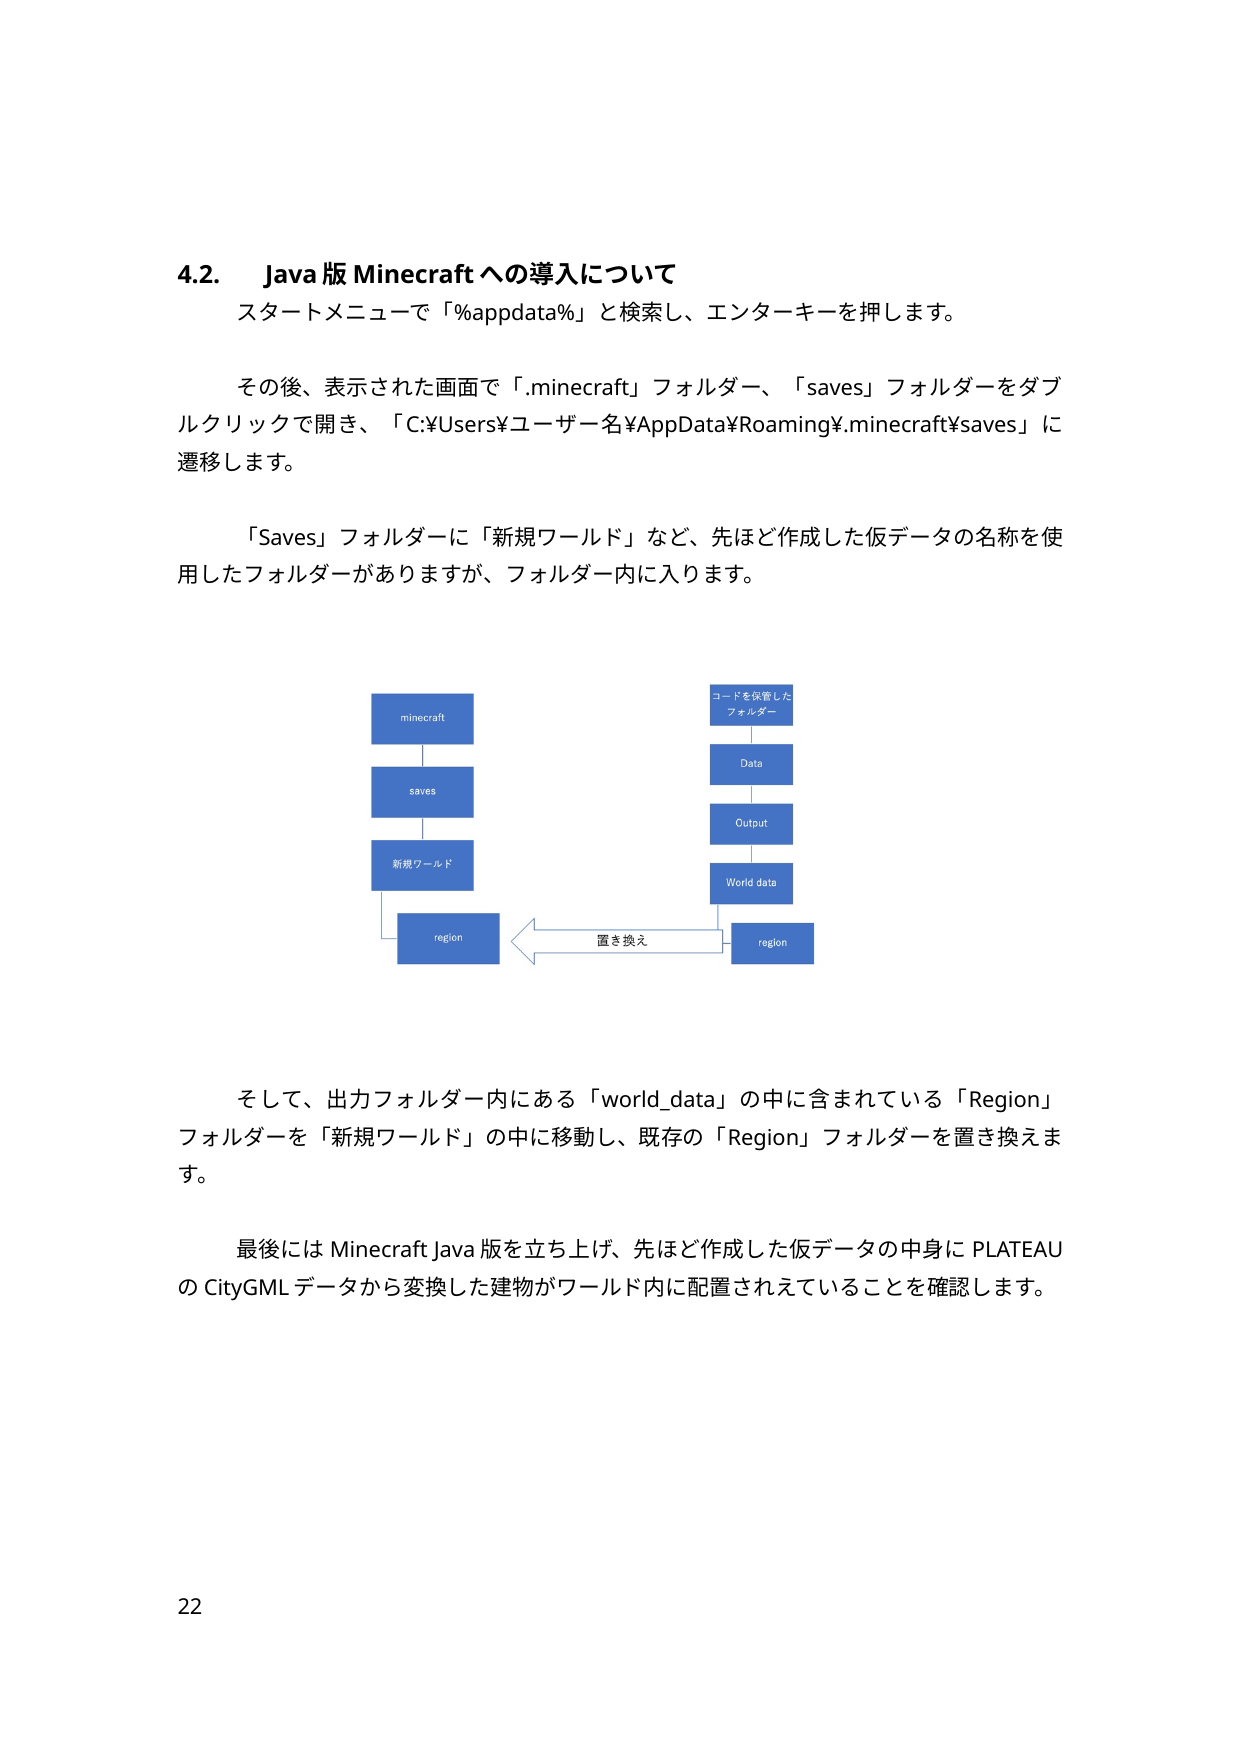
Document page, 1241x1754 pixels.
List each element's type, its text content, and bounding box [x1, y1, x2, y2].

text 「Saves」フォルダーに「新規ワールド」など、先ほど作成した仮データの名称を使用したフォルダーがありますが、フォルダー内に入ります。 [177, 517, 1063, 592]
text そして、出力フォルダー内にある「world_data」の中に含まれている「Region」フォルダーを「新規ワールド」の中に移動し、既存の「Region」フォルダーを置き換えます。 [177, 1079, 1063, 1192]
text その後、表示された画面で「.minecraft」フォルダー、「saves」フォルダーをダブルクリックで開き、「C:¥Users¥ユーザー名¥AppData¥Roaming¥.minecraft¥saves」に遷移します。 [177, 367, 1063, 479]
text スタートメニューで「%appdata%」と検索し、エンターキーを押します。 [177, 292, 1063, 329]
text 最後にはMinecraft Java版を立ち上げ、先ほど作成した仮データの中身にPLATEAUのCityGMLデータから変換した建物がワールド内に配置されえていることを確認します。 [177, 1229, 1063, 1304]
subtitle Java版Minecraftへの導入について [177, 254, 1063, 292]
picture [236, 629, 928, 1019]
